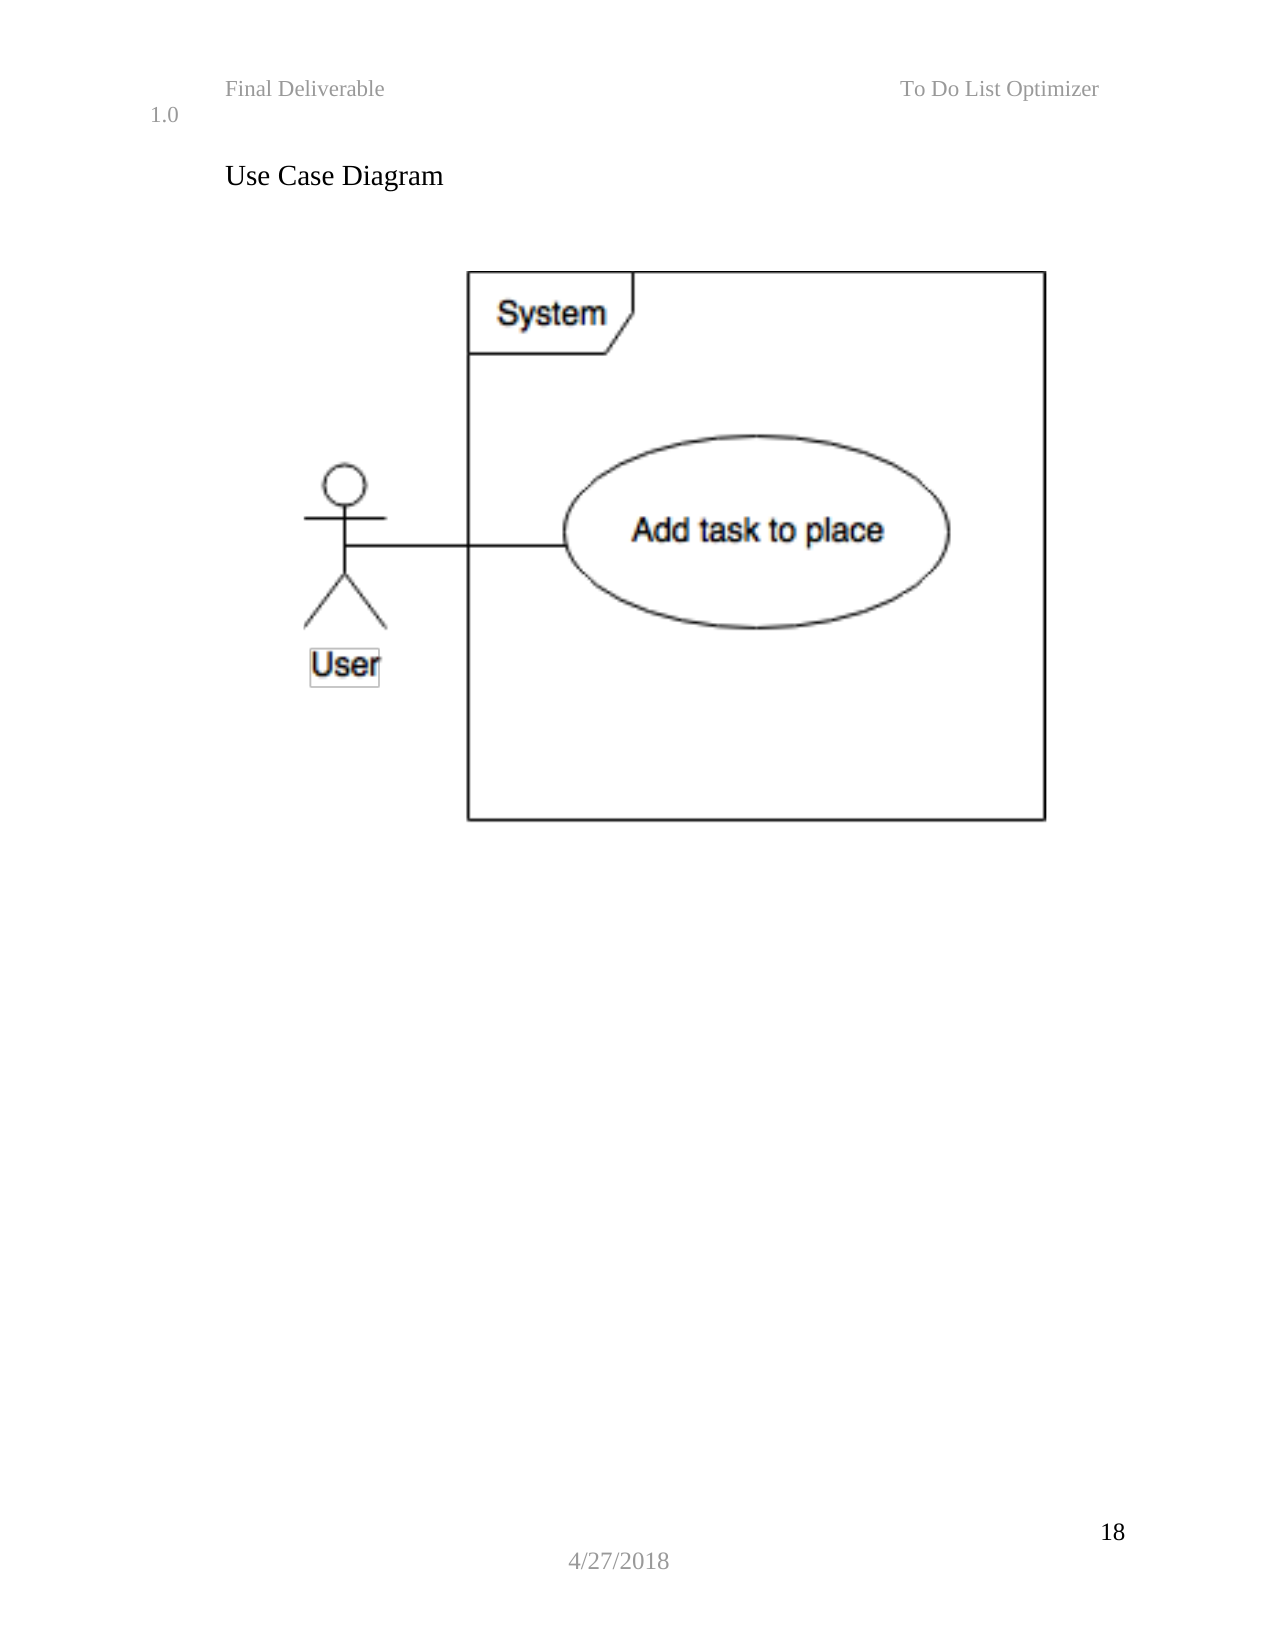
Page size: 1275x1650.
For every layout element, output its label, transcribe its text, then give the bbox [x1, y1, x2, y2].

title Use Case Diagram [150, 158, 1125, 192]
picture [303, 271, 1047, 825]
